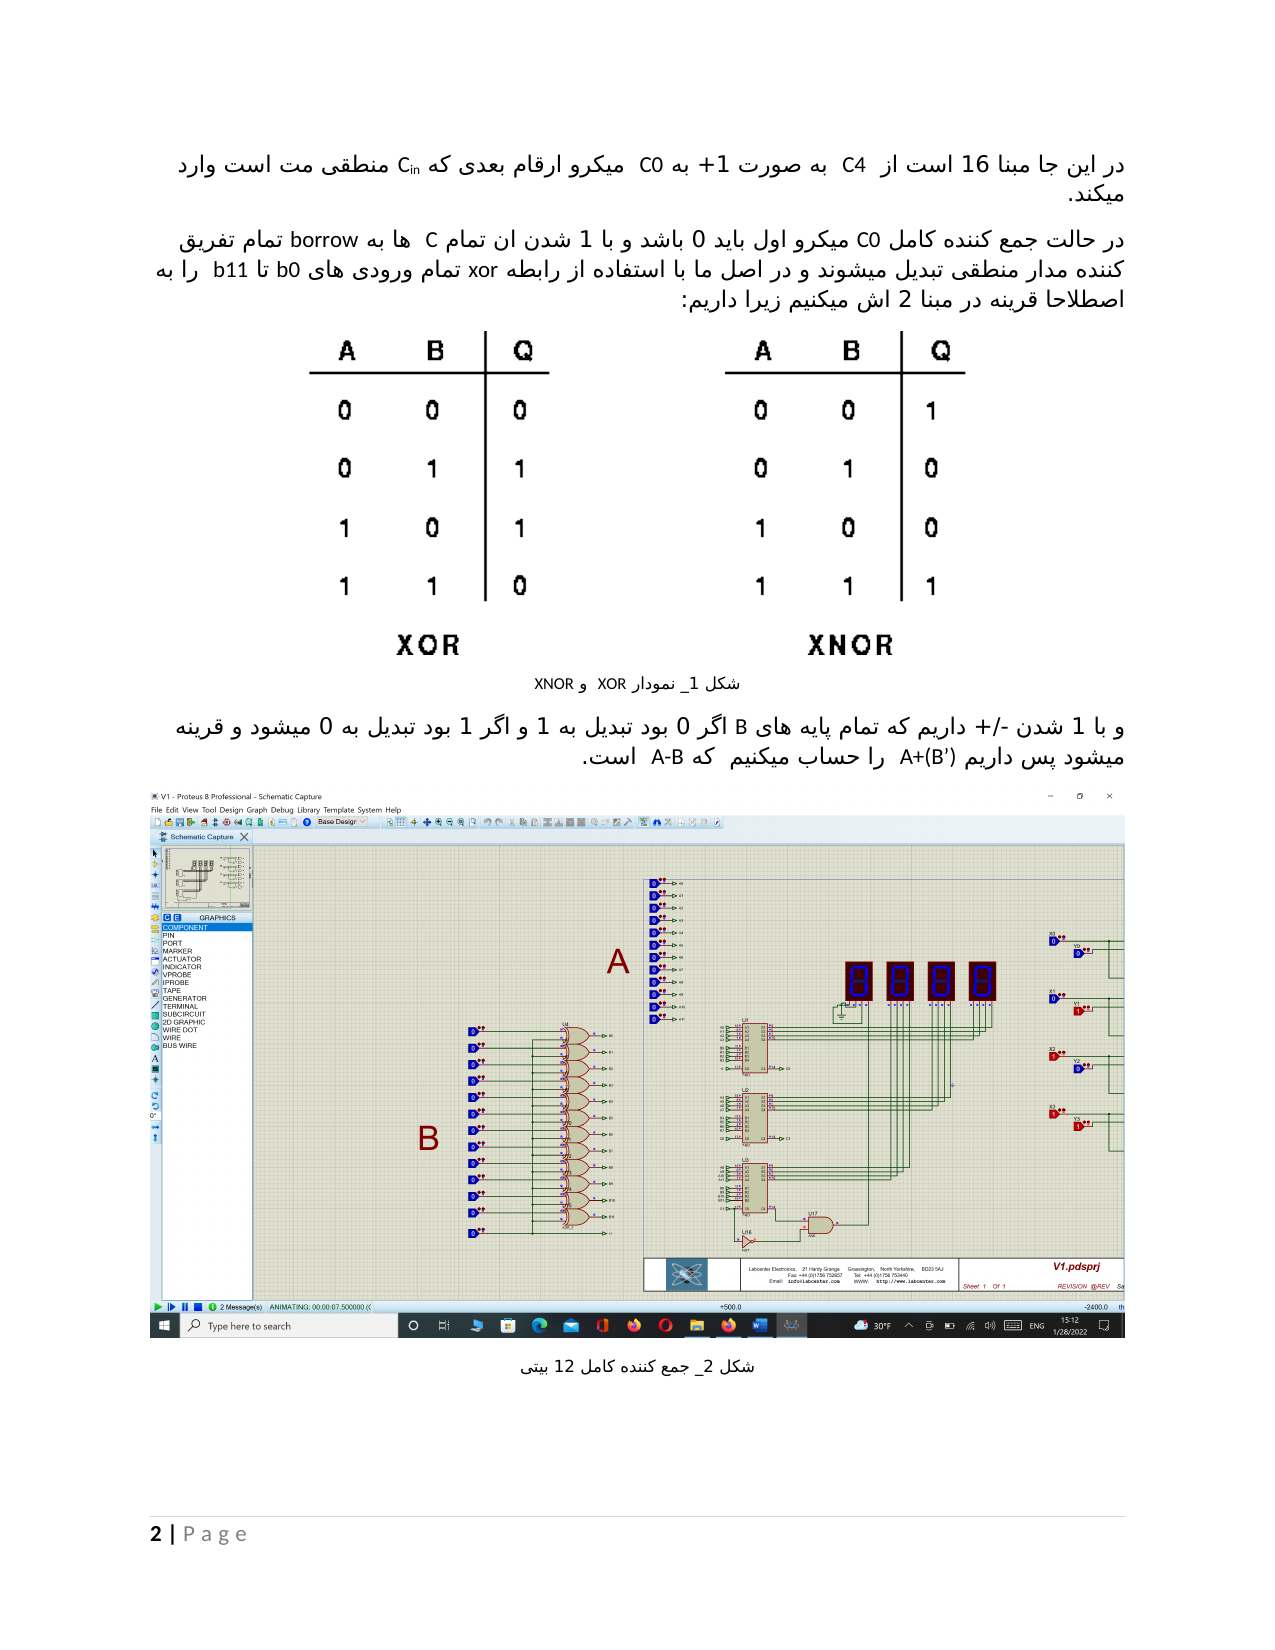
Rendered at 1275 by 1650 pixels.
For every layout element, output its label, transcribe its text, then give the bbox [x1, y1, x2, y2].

picture [150, 789, 1125, 1338]
text در حالت جمع کننده کامل C0 میکرو اول باید 0 باشد و با 1 شدن ان تمام C ها به borrow تمام تفریق کننده مدار منطقی تبدیل میشوند و در اصل ما با استفاده از رابطه xor تمام ورودی های b0 تا b11 را به اصطلاحا قرینه در مبنا 2 اش میکنیم زیرا داریم: [150, 226, 1125, 312]
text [150, 150, 1125, 207]
text شکل 1_ نمودار XOR و XNOR [150, 674, 1125, 694]
picture [309, 331, 966, 655]
text و با 1 شدن -/+ داریم که تمام پایه های B اگر 0 بود تبدیل به 1 و اگر 1 بود تبدیل به 0 میشود و قرینه میشود پس داریم A+(B’) را حساب میکنیم که A-B است. [150, 712, 1125, 770]
text شکل 2_ جمع کننده کامل 12 بیتی [150, 1356, 1125, 1376]
